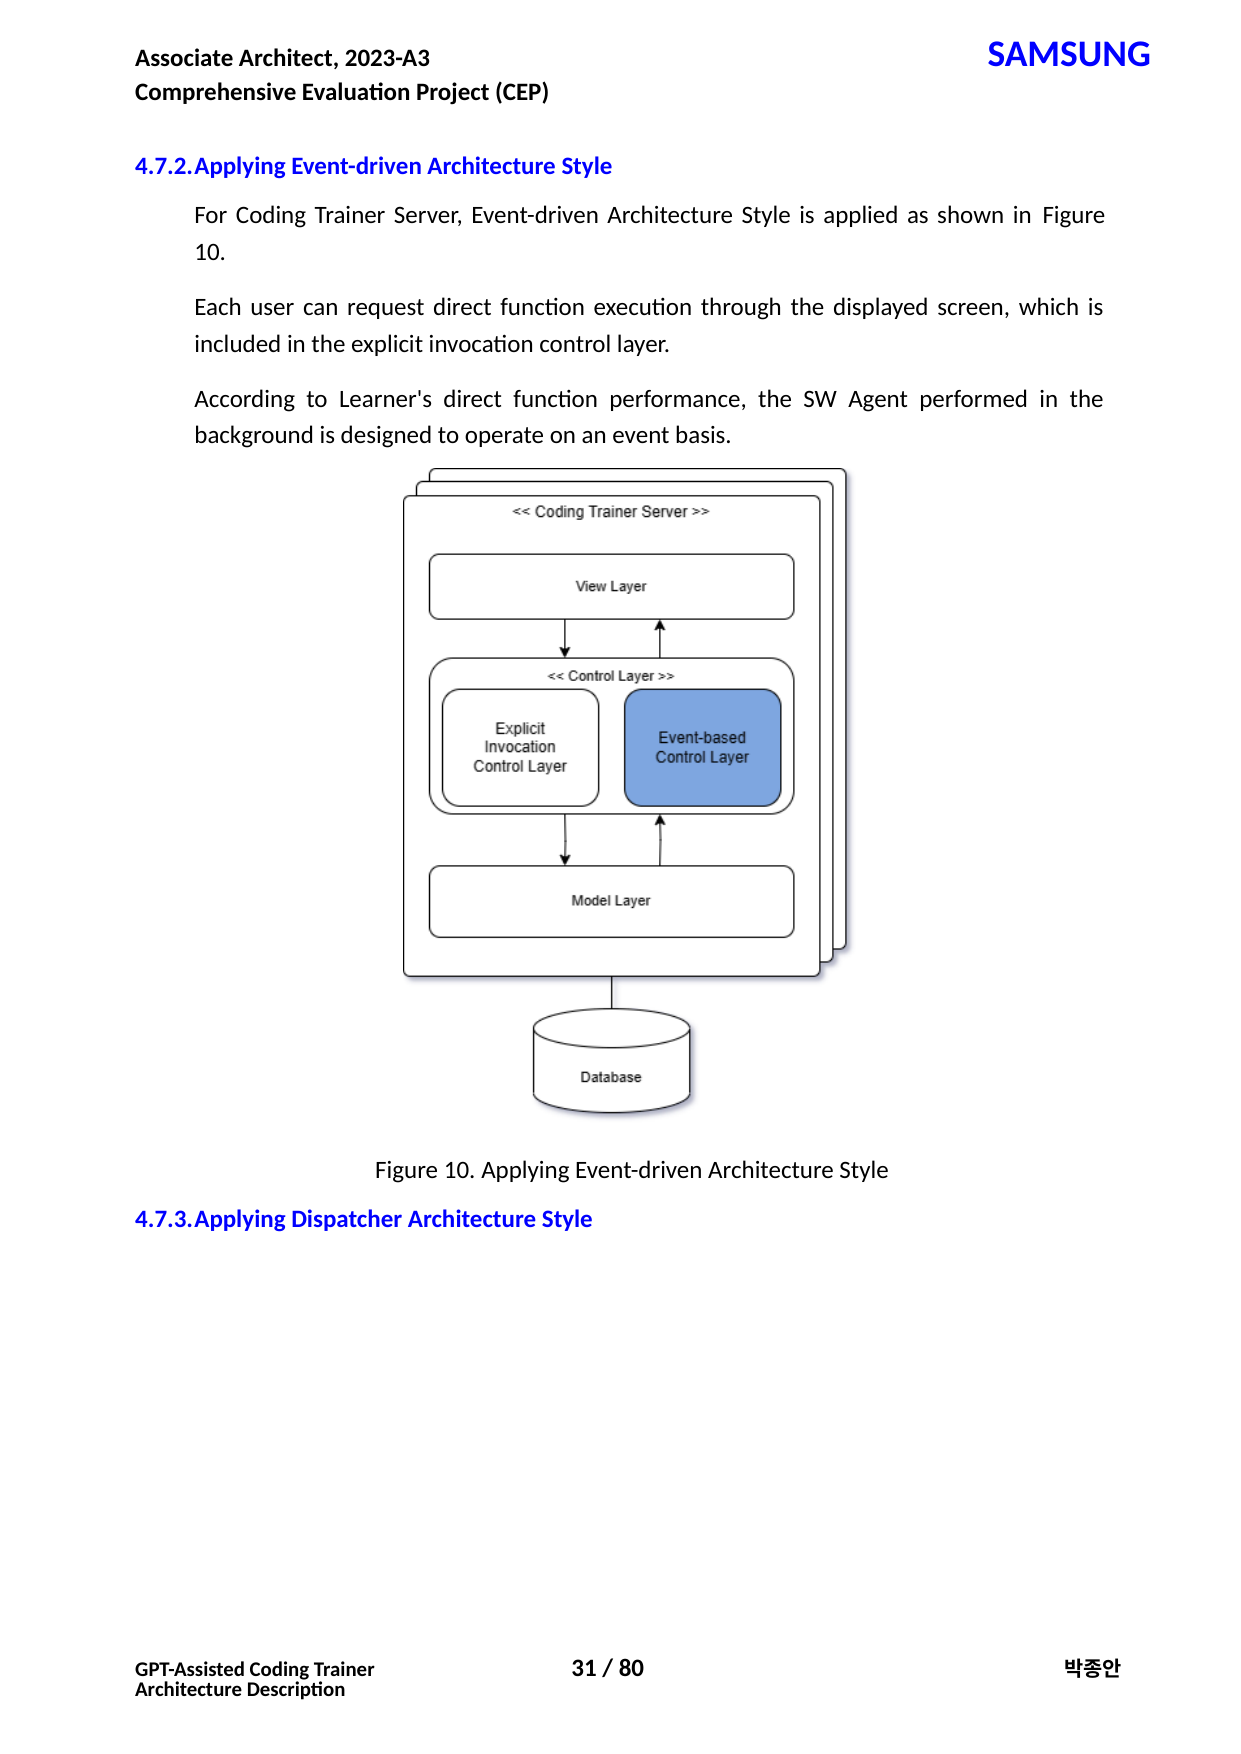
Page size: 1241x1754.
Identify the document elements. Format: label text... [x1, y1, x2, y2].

subtitle Applying Dispatcher Architecture Style [135, 1203, 986, 1234]
title Figure 10. Applying Event-driven Architecture Style [135, 1154, 1105, 1184]
text Each user can request direct function execution through the displayed screen, which is included in the explicit invocation control layer. [194, 291, 1105, 358]
text For Coding Trainer Server, Event-driven Architecture Style is applied as shown in Figure 10. [194, 199, 1105, 266]
text According to Learner's direct function performance, the SW Agent performed in the background is designed to operate on an event basis. [194, 383, 1105, 450]
picture [403, 468, 861, 1129]
subtitle Applying Event-driven Architecture Style [135, 150, 986, 181]
